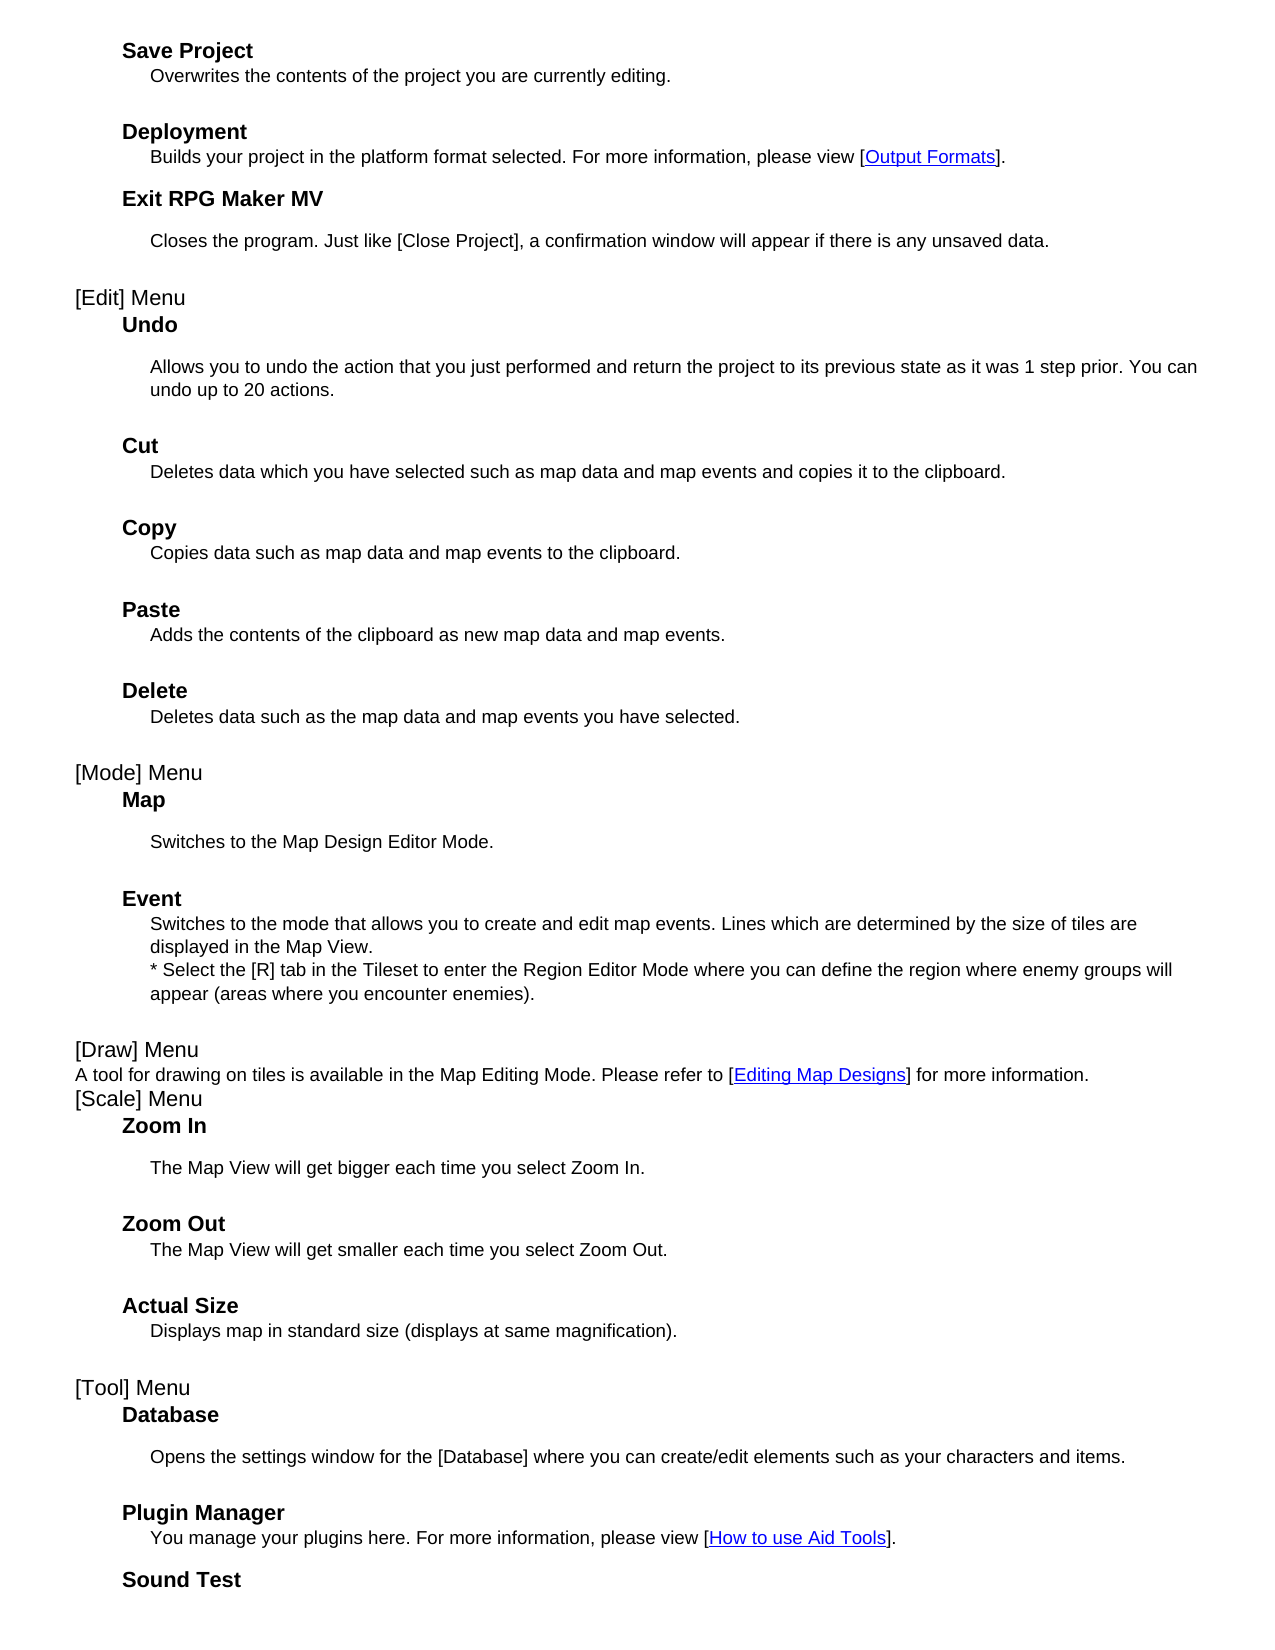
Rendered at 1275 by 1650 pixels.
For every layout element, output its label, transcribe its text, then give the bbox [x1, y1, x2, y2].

text Deletes data such as the map data and map events you have selected. [150, 706, 1200, 727]
text Copies data such as map data and map events to the clipboard. [150, 542, 1200, 564]
text A tool for drawing on tiles is available in the Map Editing Mode. Please refer to [Editing Map Designs] for more information. [75, 1064, 1200, 1086]
text Undo [122, 312, 1200, 337]
text Switches to the mode that allows you to create and edit map events. Lines which are determined by the size of tiles are displayed in the Map View. * Select the [R] tab in the Tileset to enter the Region Editor Mode where you can define the region where enemy groups will appear (areas where you encounter enemies). [150, 913, 1200, 1004]
text Sound Test [122, 1567, 1200, 1592]
text Event [122, 886, 1200, 911]
text Zoom In [122, 1113, 1200, 1138]
text Allows you to undo the action that you just performed and return the project to its previous state as it was 1 step prior. You can undo up to 20 actions. [150, 356, 1200, 400]
text Delete [122, 678, 1200, 703]
text Adds the contents of the clipboard as new map data and map events. [150, 624, 1200, 645]
subtitle [Scale] Menu [75, 1086, 1200, 1111]
text Deletes data which you have selected such as map data and map events and copies it to the clipboard. [150, 461, 1200, 482]
text Opens the settings window for the [Database] where you can create/edit elements such as your characters and items. [150, 1446, 1200, 1467]
text Plugin Manager [122, 1500, 1200, 1525]
text Switches to the Map Design Editor Mode. [150, 831, 1200, 853]
subtitle [Tool] Menu [75, 1374, 1200, 1400]
text Exit RPG Maker MV [122, 186, 1200, 211]
text Database [122, 1402, 1200, 1427]
text You manage your plugins here. For more information, please view [How to use Aid Tools]. [150, 1527, 1200, 1549]
text Paste [122, 597, 1200, 622]
text Builds your project in the platform format selected. For more information, please view [Output Formats]. [150, 146, 1200, 168]
text Zoom Out [122, 1211, 1200, 1236]
text Cut [122, 433, 1200, 458]
text Actual Size [122, 1293, 1200, 1318]
text Map [122, 787, 1200, 812]
subtitle [Mode] Menu [75, 760, 1200, 785]
text The Map View will get smaller each time you select Zoom Out. [150, 1238, 1200, 1260]
text Overwrites the contents of the project you are currently editing. [150, 65, 1200, 86]
text Displays map in standard size (displays at same magnification). [150, 1320, 1200, 1342]
text Save Project [122, 37, 1200, 63]
subtitle [Edit] Menu [75, 284, 1200, 310]
subtitle [Draw] Menu [75, 1037, 1200, 1062]
text Closes the program. Just like [Close Project], a confirmation window will appear if there is any unsaved data. [150, 230, 1200, 252]
text The Map View will get bigger each time you select Zoom In. [150, 1157, 1200, 1178]
text Copy [122, 515, 1200, 540]
text Deployment [122, 119, 1200, 144]
